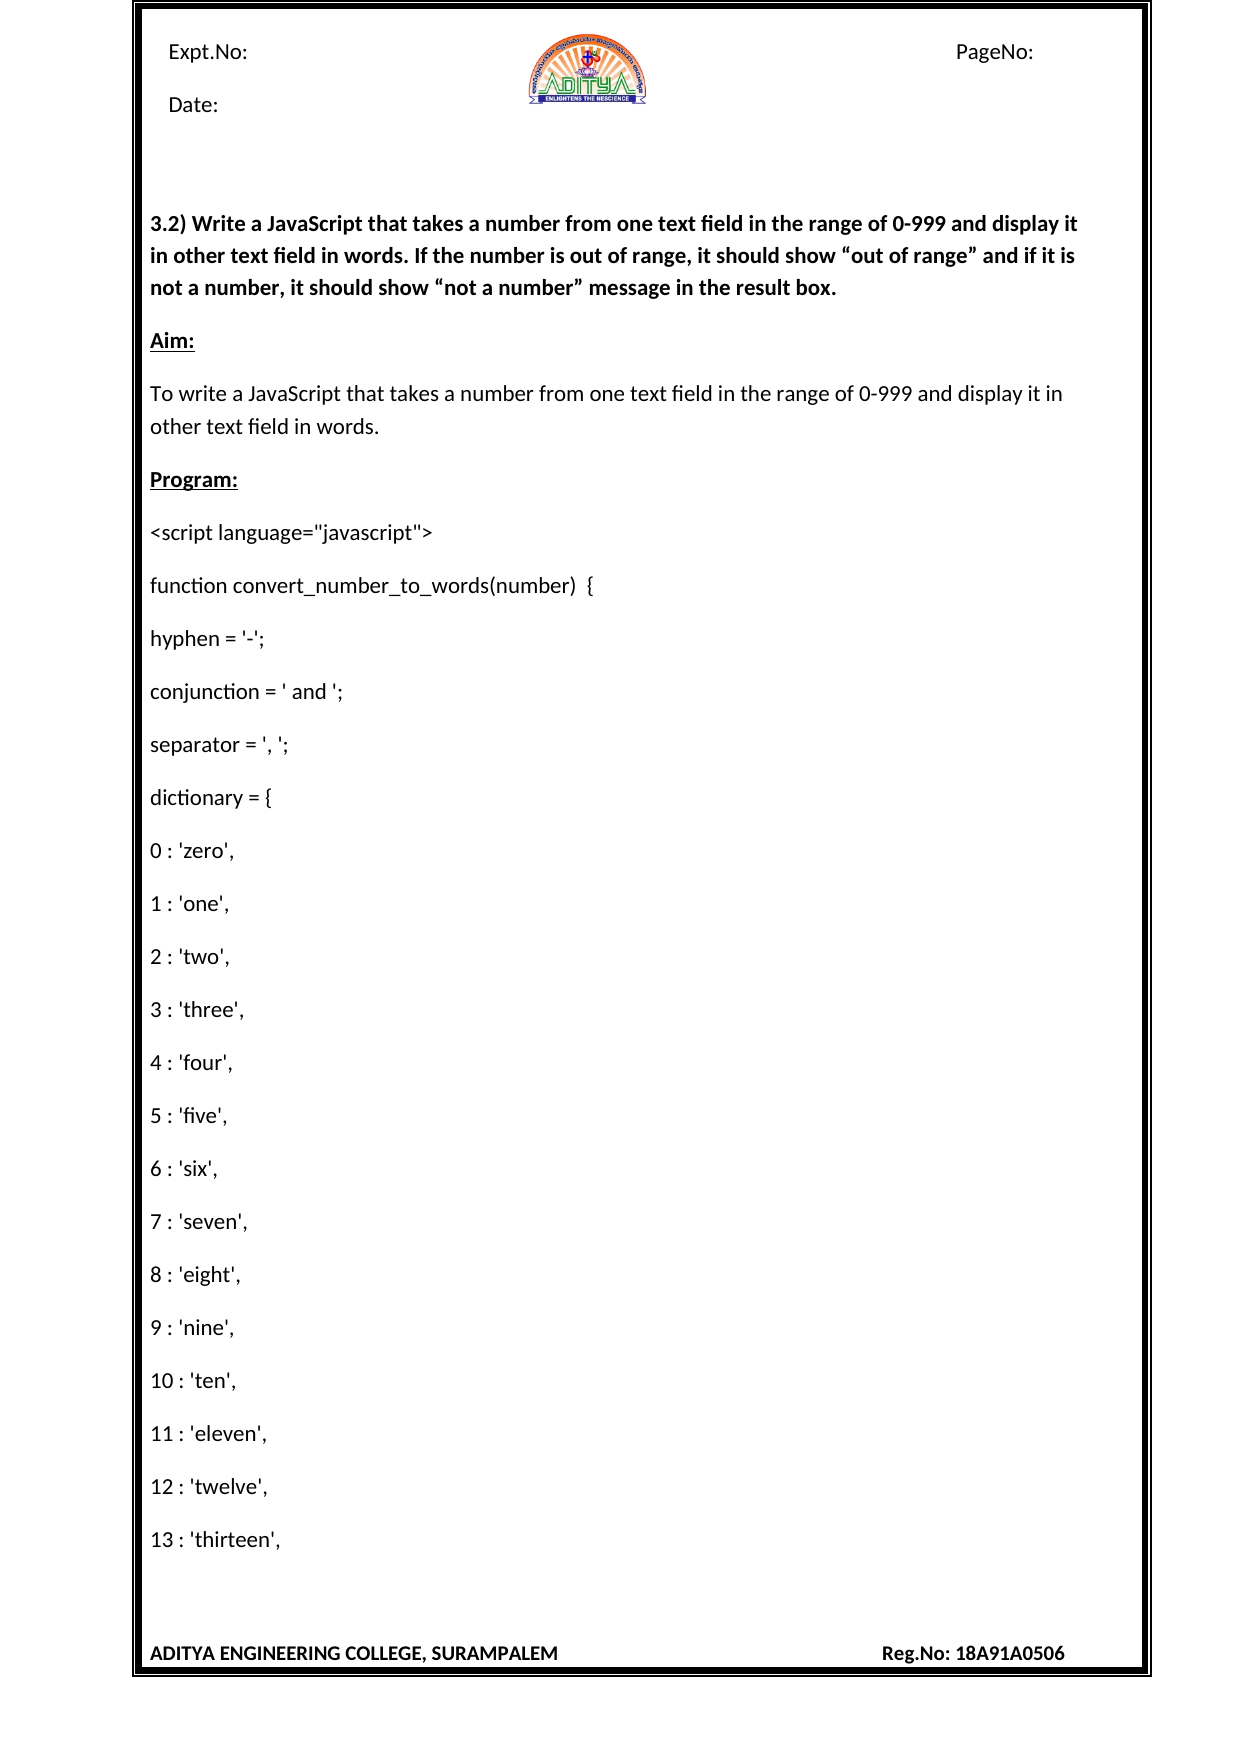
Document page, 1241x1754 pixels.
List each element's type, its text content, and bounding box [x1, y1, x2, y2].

text 8 : 'eight', [150, 1260, 1090, 1288]
text 10 : 'ten', [150, 1366, 1090, 1394]
text hyphen = '-'; [150, 624, 1090, 652]
text function convert_number_to_words(number) { [150, 571, 1090, 599]
text 1 : 'one', [150, 889, 1090, 917]
text dictionary = { [150, 783, 1090, 811]
text 0 : 'zero', [150, 836, 1090, 864]
text 3 : 'three', [150, 995, 1090, 1023]
text Aim: [150, 327, 1090, 354]
text 12 : 'twelve', [150, 1472, 1090, 1500]
text 4 : 'four', [150, 1048, 1090, 1076]
text 9 : 'nine', [150, 1313, 1090, 1341]
picture [527, 9, 647, 129]
text conjunction = ' and '; [150, 677, 1090, 705]
text 13 : 'thirteen', [150, 1525, 1090, 1553]
text To write a JavaScript that takes a number from one text field in the range of 0-999 and display it in other text field in words. [150, 379, 1090, 440]
text 2 : 'two', [150, 942, 1090, 970]
text 11 : 'eleven', [150, 1419, 1090, 1447]
text 7 : 'seven', [150, 1207, 1090, 1235]
text <script language="javascript"> [150, 518, 1090, 546]
text 5 : 'five', [150, 1101, 1090, 1129]
text 6 : 'six', [150, 1154, 1090, 1182]
text 3.2) Write a JavaScript that takes a number from one text field in the range of 0-999 and display it in other text field in words. If the number is out of range, it should show “out of range” and if it is not a number, it should show “not a number” message in the result box. [150, 209, 1090, 302]
text Program: [150, 465, 1090, 493]
text separator = ', '; [150, 730, 1090, 758]
